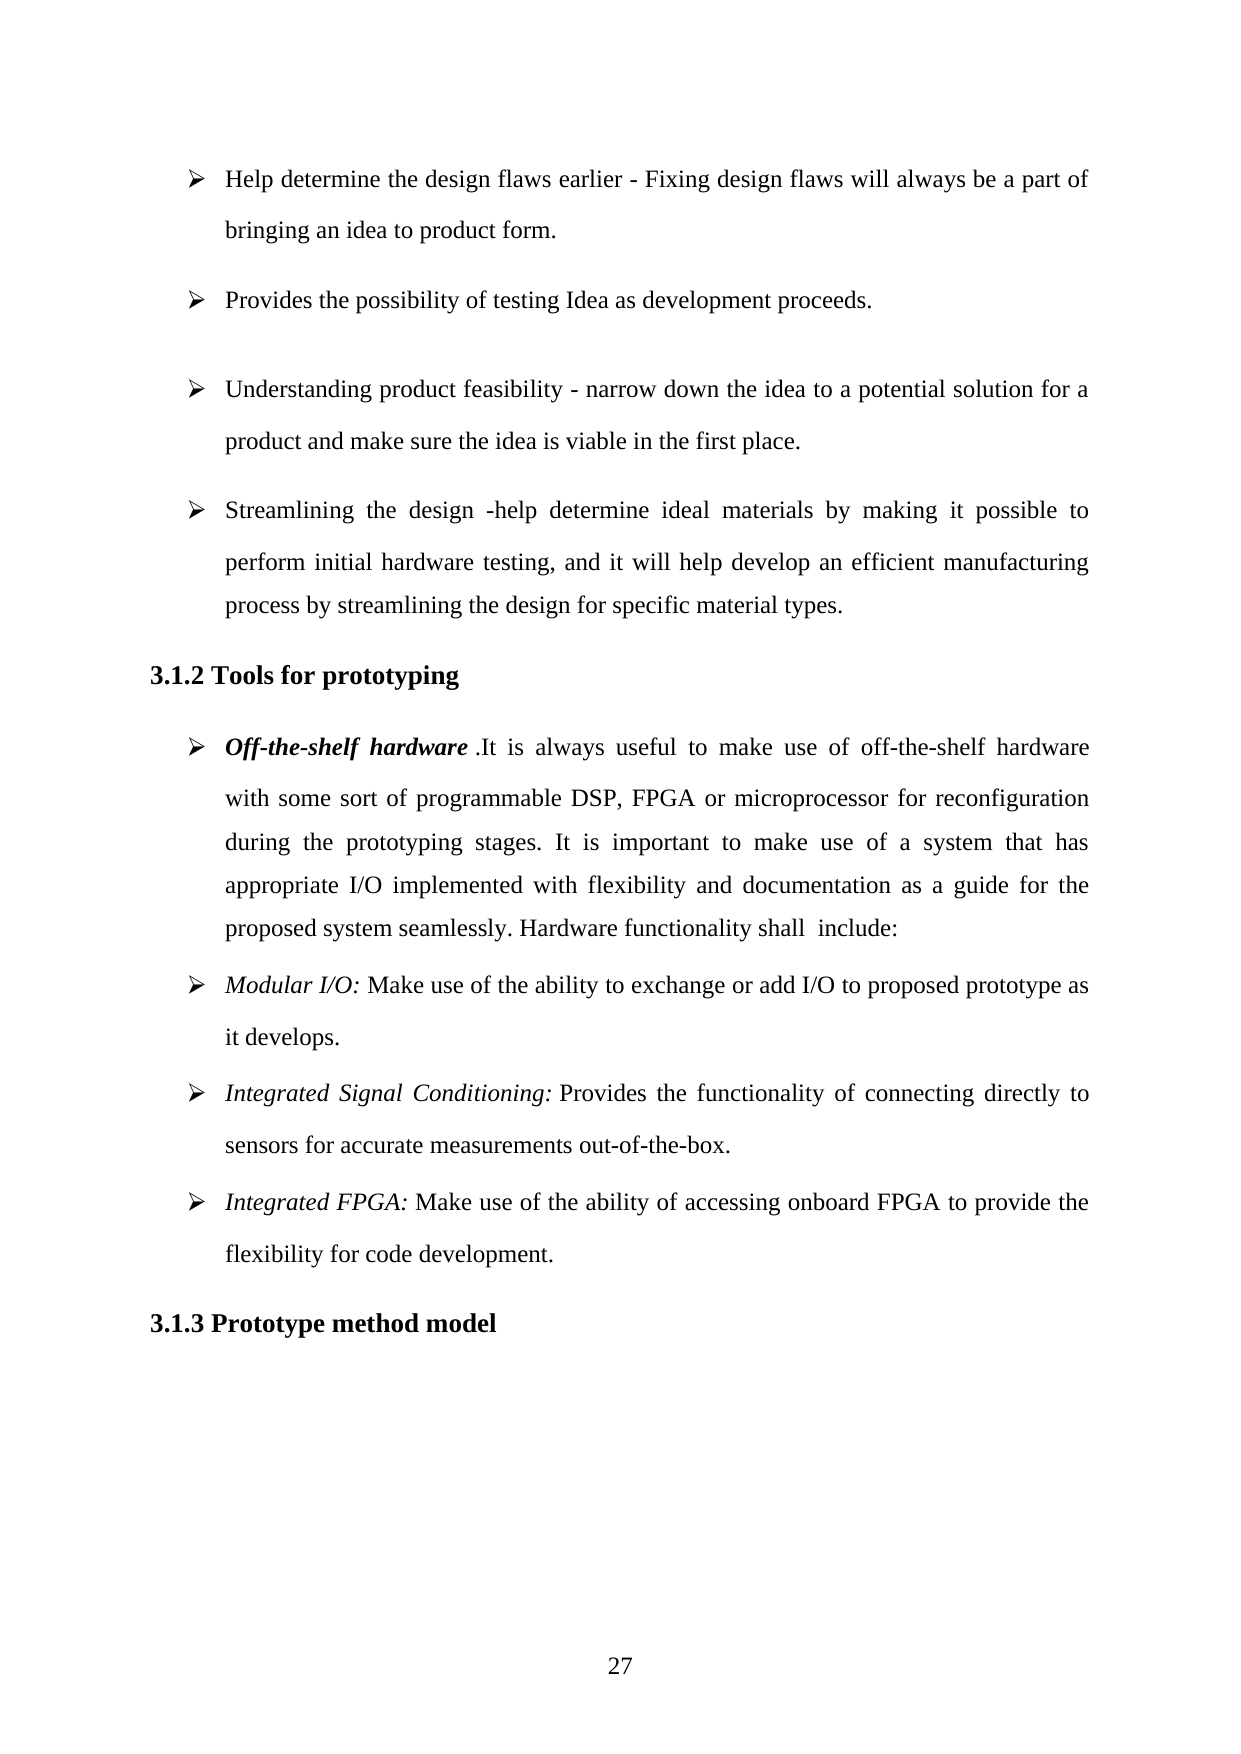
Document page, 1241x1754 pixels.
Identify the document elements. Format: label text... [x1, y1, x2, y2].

list Provides the possibility of testing Idea as development proceeds. [187, 271, 1090, 322]
subtitle 3.1.3 Prototype method model [150, 1307, 1090, 1338]
list Integrated FPGA: Make use of the ability of accessing onboard FPGA to provide the flexibility for code development. [187, 1173, 1090, 1268]
list Modular I/O: Make use of the ability to exchange or add I/O to proposed prototype as it develops. [187, 956, 1090, 1050]
subtitle 3.1.2 Tools for prototyping [150, 659, 1090, 690]
list Integrated Signal Conditioning: Provides the functionality of connecting directly to sensors for accurate measurements out-of-the-box. [187, 1065, 1090, 1159]
list Help determine the design flaws earlier - Fixing design flaws will always be a part of bringing an idea to product form. [187, 150, 1090, 244]
list Understanding product feasibility - narrow down the idea to a potential solution for a product and make sure the idea is viable in the first place. [187, 361, 1090, 455]
list Off-the-shelf hardware .It is always useful to make use of off-the-shelf hardware with some sort of programmable DSP, FPGA or microprocessor for reconfiguration during the prototyping stages. It is important to make use of a system that has appropriate I/O implemented with flexibility and documentation as a guide for the proposed system seamlessly. Hardware functionality shall include: [187, 718, 1090, 942]
list Streamlining the design -help determine ideal materials by making it possible to perform initial hardware testing, and it will help develop an efficient manufacturing process by streamlining the design for specific material types. [187, 482, 1090, 619]
